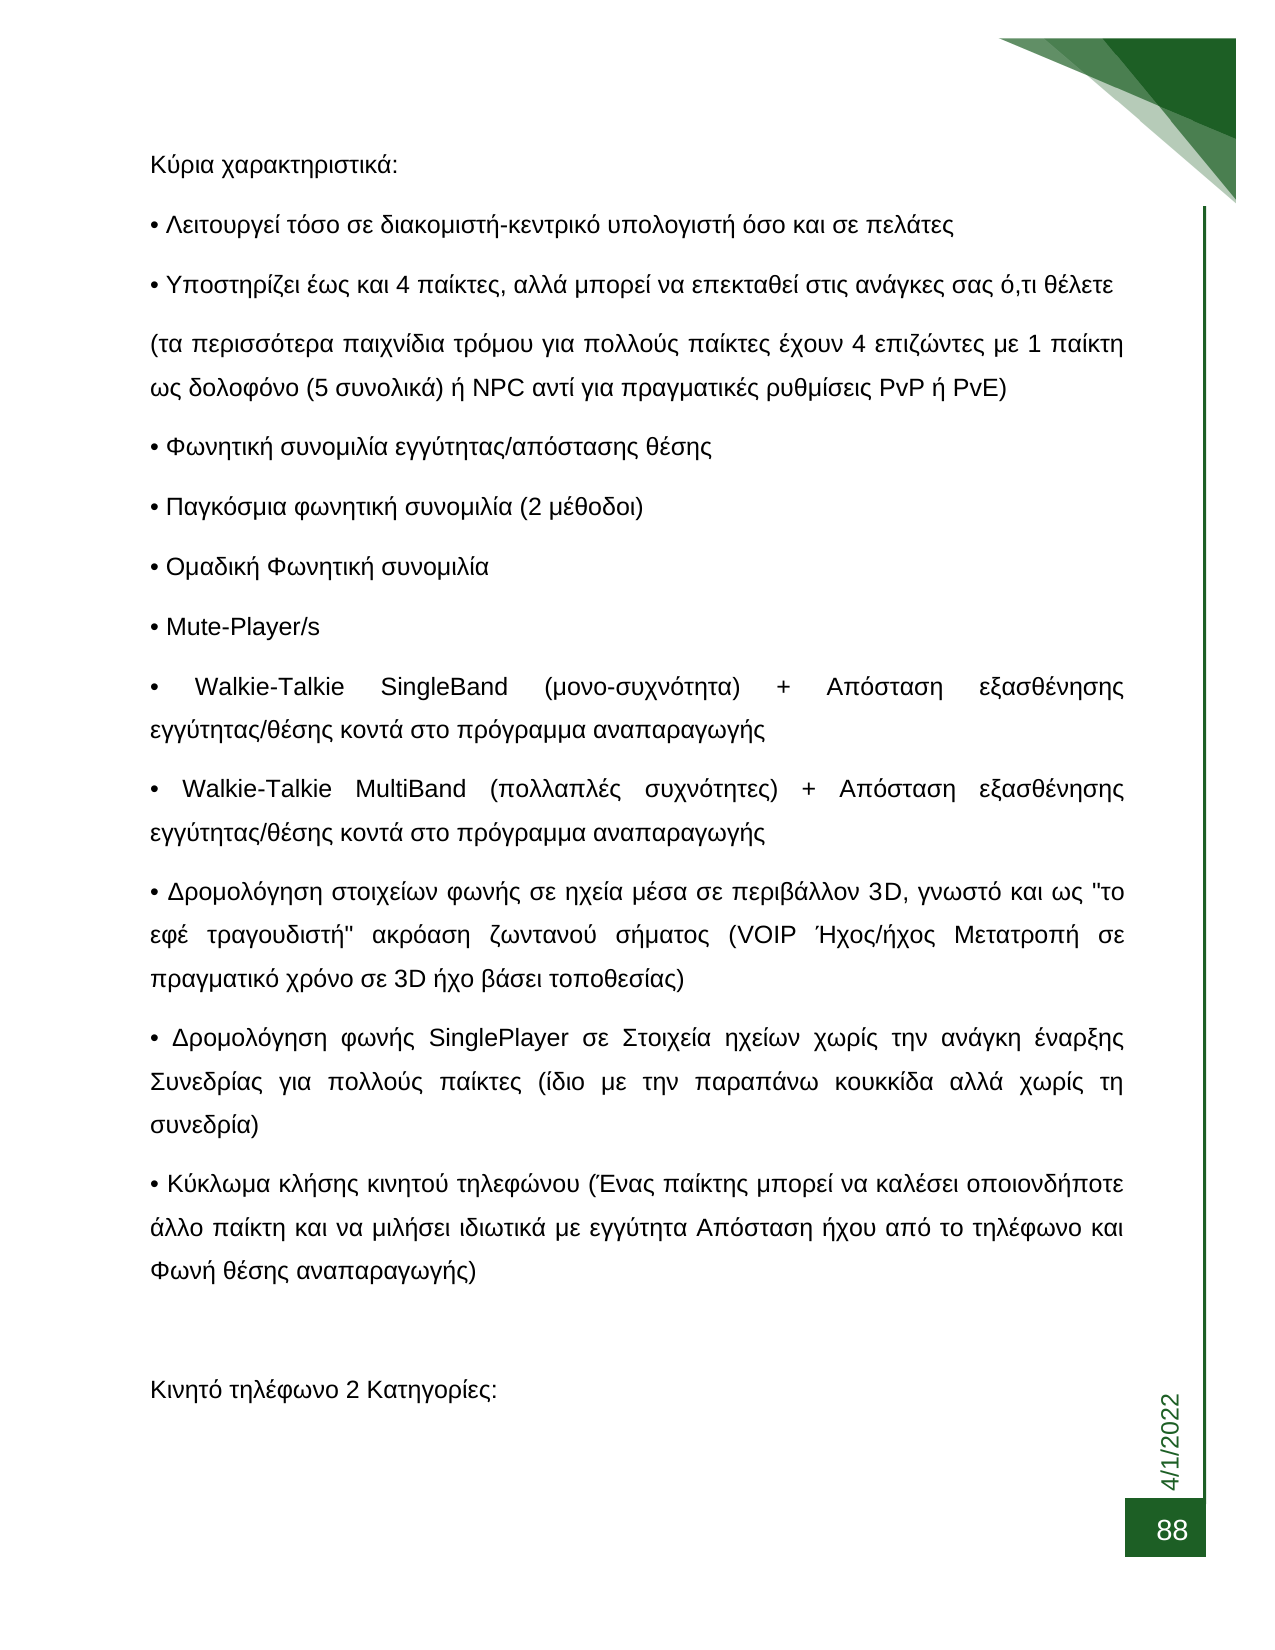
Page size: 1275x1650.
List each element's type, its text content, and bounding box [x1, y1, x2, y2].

text • Ομαδική Φωνητική συνομιλία [150, 552, 1125, 581]
text • Δρομολόγηση φωνής SinglePlayer σε Στοιχεία ηχείων χωρίς την ανάγκη έναρξης Συνεδρίας για πολλούς παίκτες (ίδιο με την παραπάνω κουκκίδα αλλά χωρίς τη συνεδρία) [150, 1023, 1125, 1138]
text Κινητό τηλέφωνο 2 Κατηγορίες: [150, 1375, 1125, 1404]
text • Λειτουργεί τόσο σε διακομιστή-κεντρικό υπολογιστή όσο και σε πελάτες [150, 210, 1125, 238]
text • Φωνητική συνομιλία εγγύτητας/απόστασης θέσης [150, 432, 1125, 461]
text • Υποστηρίζει έως και 4 παίκτες, αλλά μπορεί να επεκταθεί στις ανάγκες σας ό,τι θέλετε [150, 269, 1125, 298]
text (τα περισσότερα παιχνίδια τρόμου για πολλούς παίκτες έχουν 4 επιζώντες με 1 παίκτη ως δολοφόνο (5 συνολικά) ή NPC αντί για πραγματικές ρυθμίσεις PvP ή PvE) [150, 329, 1125, 401]
text Κύρια χαρακτηριστικά: [150, 150, 1125, 179]
text • Walkie-Talkie SingleBand (μονο-συχνότητα) + Απόσταση εξασθένησης εγγύτητας/θέσης κοντά στο πρόγραμμα αναπαραγωγής [150, 671, 1125, 743]
text • Walkie-Talkie MultiBand (πολλαπλές συχνότητες) + Απόσταση εξασθένησης εγγύτητας/θέσης κοντά στο πρόγραμμα αναπαραγωγής [150, 774, 1125, 846]
text • Δρομολόγηση στοιχείων φωνής σε ηχεία μέσα σε περιβάλλον 3D, γνωστό και ως "το εφέ τραγουδιστή" ακρόαση ζωντανού σήματος (VOIP Ήχος/ήχος Μετατροπή σε πραγματικό χρόνο σε 3D ήχο βάσει τοποθεσίας) [150, 877, 1125, 992]
picture [997, 38, 1236, 204]
text • Παγκόσμια φωνητική συνομιλία (2 μέθοδοι) [150, 492, 1125, 521]
text • Mute-Player/s [150, 612, 1125, 640]
text • Κύκλωμα κλήσης κινητού τηλεφώνου (Ένας παίκτης μπορεί να καλέσει οποιονδήποτε άλλο παίκτη και να μιλήσει ιδιωτικά με εγγύτητα Απόσταση ήχου από το τηλέφωνο και Φωνή θέσης αναπαραγωγής) [150, 1169, 1125, 1284]
